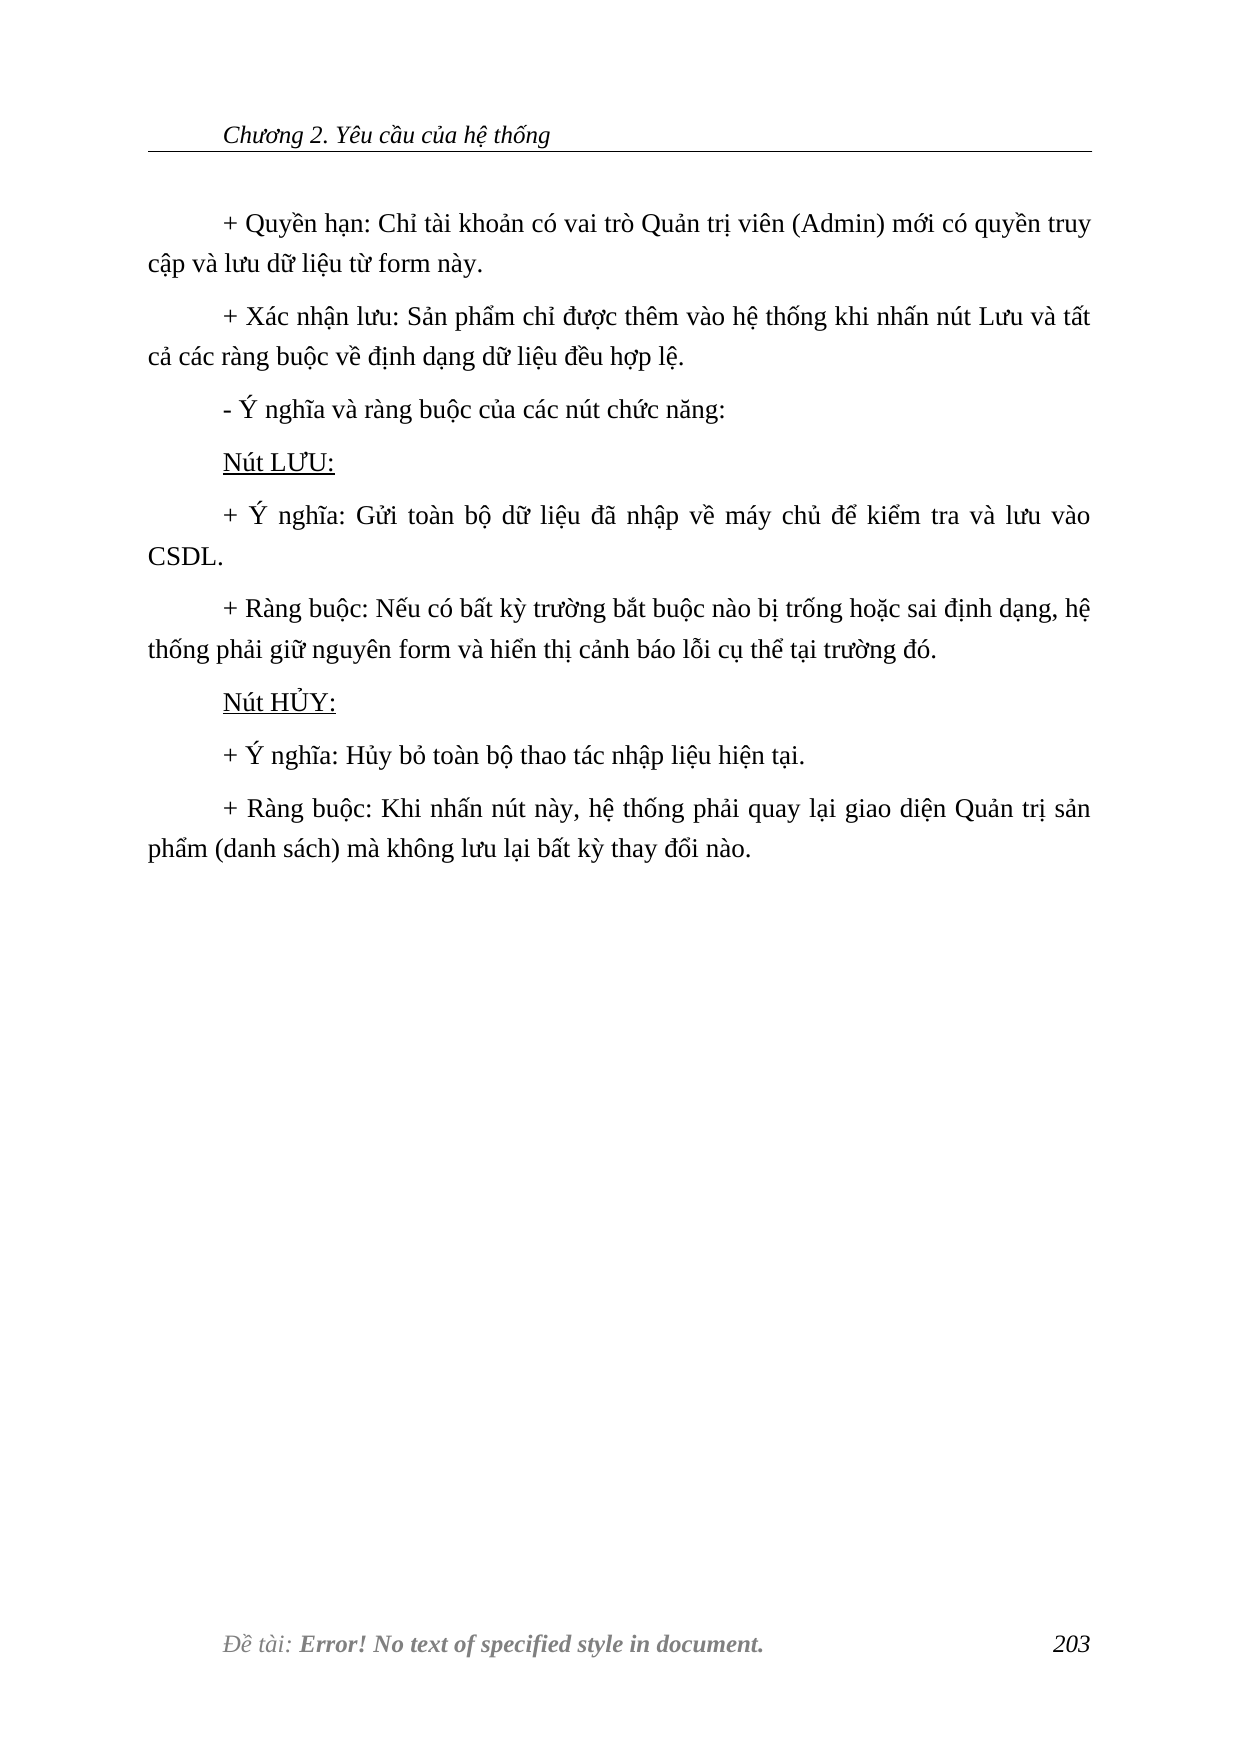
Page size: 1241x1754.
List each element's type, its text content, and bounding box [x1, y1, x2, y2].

text Nút LƯU: [148, 446, 1092, 477]
text - Ý nghĩa và ràng buộc của các nút chức năng: [148, 393, 1092, 424]
text + Quyền hạn: Chỉ tài khoản có vai trò Quản trị viên (Admin) mới có quyền truy cập và lưu dữ liệu từ form này. [148, 207, 1092, 278]
text Nút HỦY: [148, 686, 1092, 717]
text + Xác nhận lưu: Sản phẩm chỉ được thêm vào hệ thống khi nhấn nút Lưu và tất cả các ràng buộc về định dạng dữ liệu đều hợp lệ. [148, 300, 1092, 372]
text + Ràng buộc: Nếu có bất kỳ trường bắt buộc nào bị trống hoặc sai định dạng, hệ thống phải giữ nguyên form và hiển thị cảnh báo lỗi cụ thể tại trường đó. [148, 593, 1092, 664]
text + Ý nghĩa: Gửi toàn bộ dữ liệu đã nhập về máy chủ để kiểm tra và lưu vào CSDL. [148, 499, 1092, 571]
text + Ràng buộc: Khi nhấn nút này, hệ thống phải quay lại giao diện Quản trị sản phẩm (danh sách) mà không lưu lại bất kỳ thay đổi nào. [148, 792, 1092, 863]
text + Ý nghĩa: Hủy bỏ toàn bộ thao tác nhập liệu hiện tại. [148, 739, 1092, 770]
